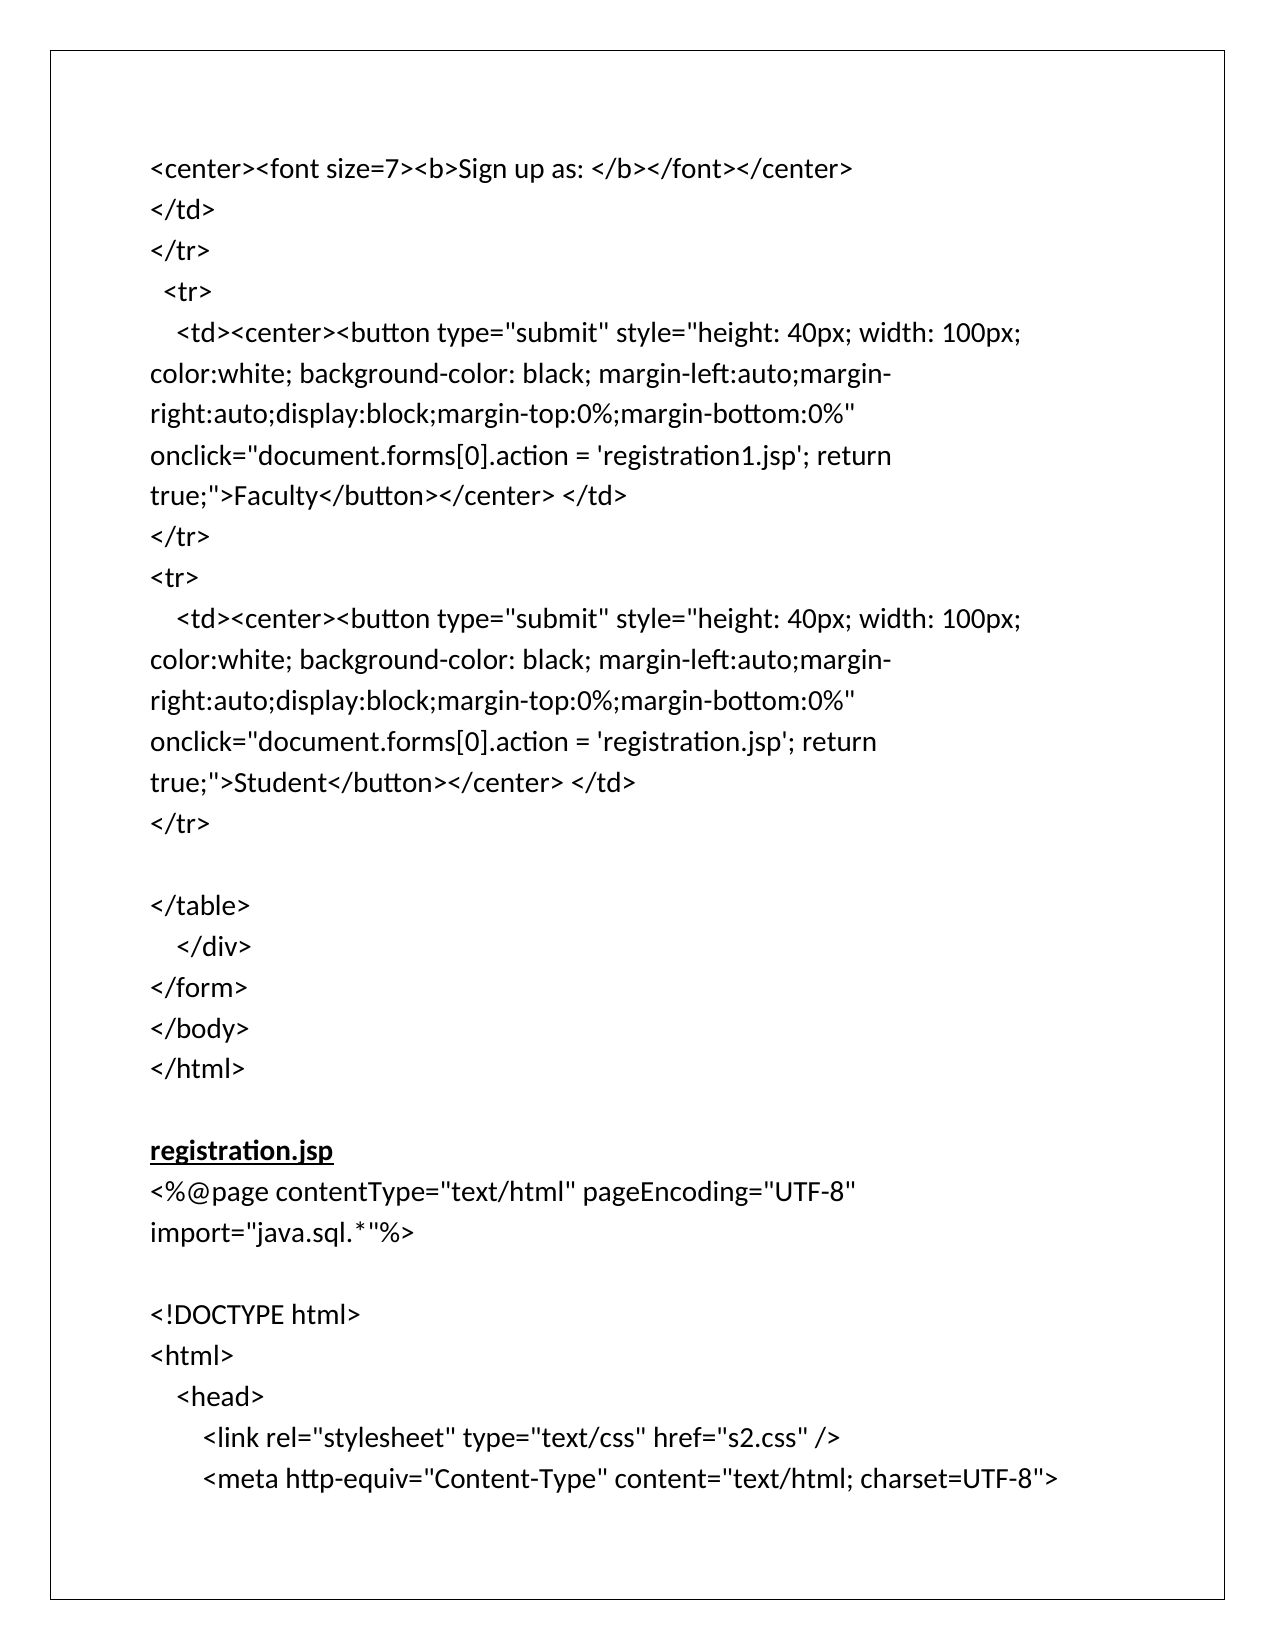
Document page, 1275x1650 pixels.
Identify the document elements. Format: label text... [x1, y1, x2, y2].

text </div> [150, 928, 1125, 963]
text <%@page contentType="text/html" pageEncoding="UTF-8" import="java.sql.*"%> [150, 1173, 1125, 1250]
text <meta http-equiv="Content-Type" content="text/html; charset=UTF-8"> [150, 1460, 1125, 1496]
text <!DOCTYPE html> [150, 1296, 1125, 1332]
text <html> [150, 1337, 1125, 1373]
text </td> [150, 191, 1125, 227]
text </tr> [150, 232, 1125, 267]
text <tr> [150, 273, 1125, 308]
text <tr> [150, 559, 1125, 595]
text </table> [150, 887, 1125, 922]
text <td><center><button type="submit" style="height: 40px; width: 100px; color:white; background-color: black; margin-left:auto;margin-right:auto;display:block;margin-top:0%;margin-bottom:0%" onclick="document.forms[0].action = 'registration1.jsp'; return true;">Faculty</button></center> </td> [150, 314, 1125, 513]
text </form> [150, 969, 1125, 1004]
text </tr> [150, 518, 1125, 554]
text <link rel="stylesheet" type="text/css" href="s2.css" /> [150, 1419, 1125, 1455]
text </tr> [150, 805, 1125, 841]
text <center><font size=7><b>Sign up as: </b></font></center> [150, 150, 1125, 186]
text registration.jsp [150, 1132, 1125, 1168]
text <head> [150, 1378, 1125, 1414]
text <td><center><button type="submit" style="height: 40px; width: 100px; color:white; background-color: black; margin-left:auto;margin-right:auto;display:block;margin-top:0%;margin-bottom:0%" onclick="document.forms[0].action = 'registration.jsp'; return true;">Student</button></center> </td> [150, 600, 1125, 800]
text </body> [150, 1010, 1125, 1045]
text </html> [150, 1051, 1125, 1086]
